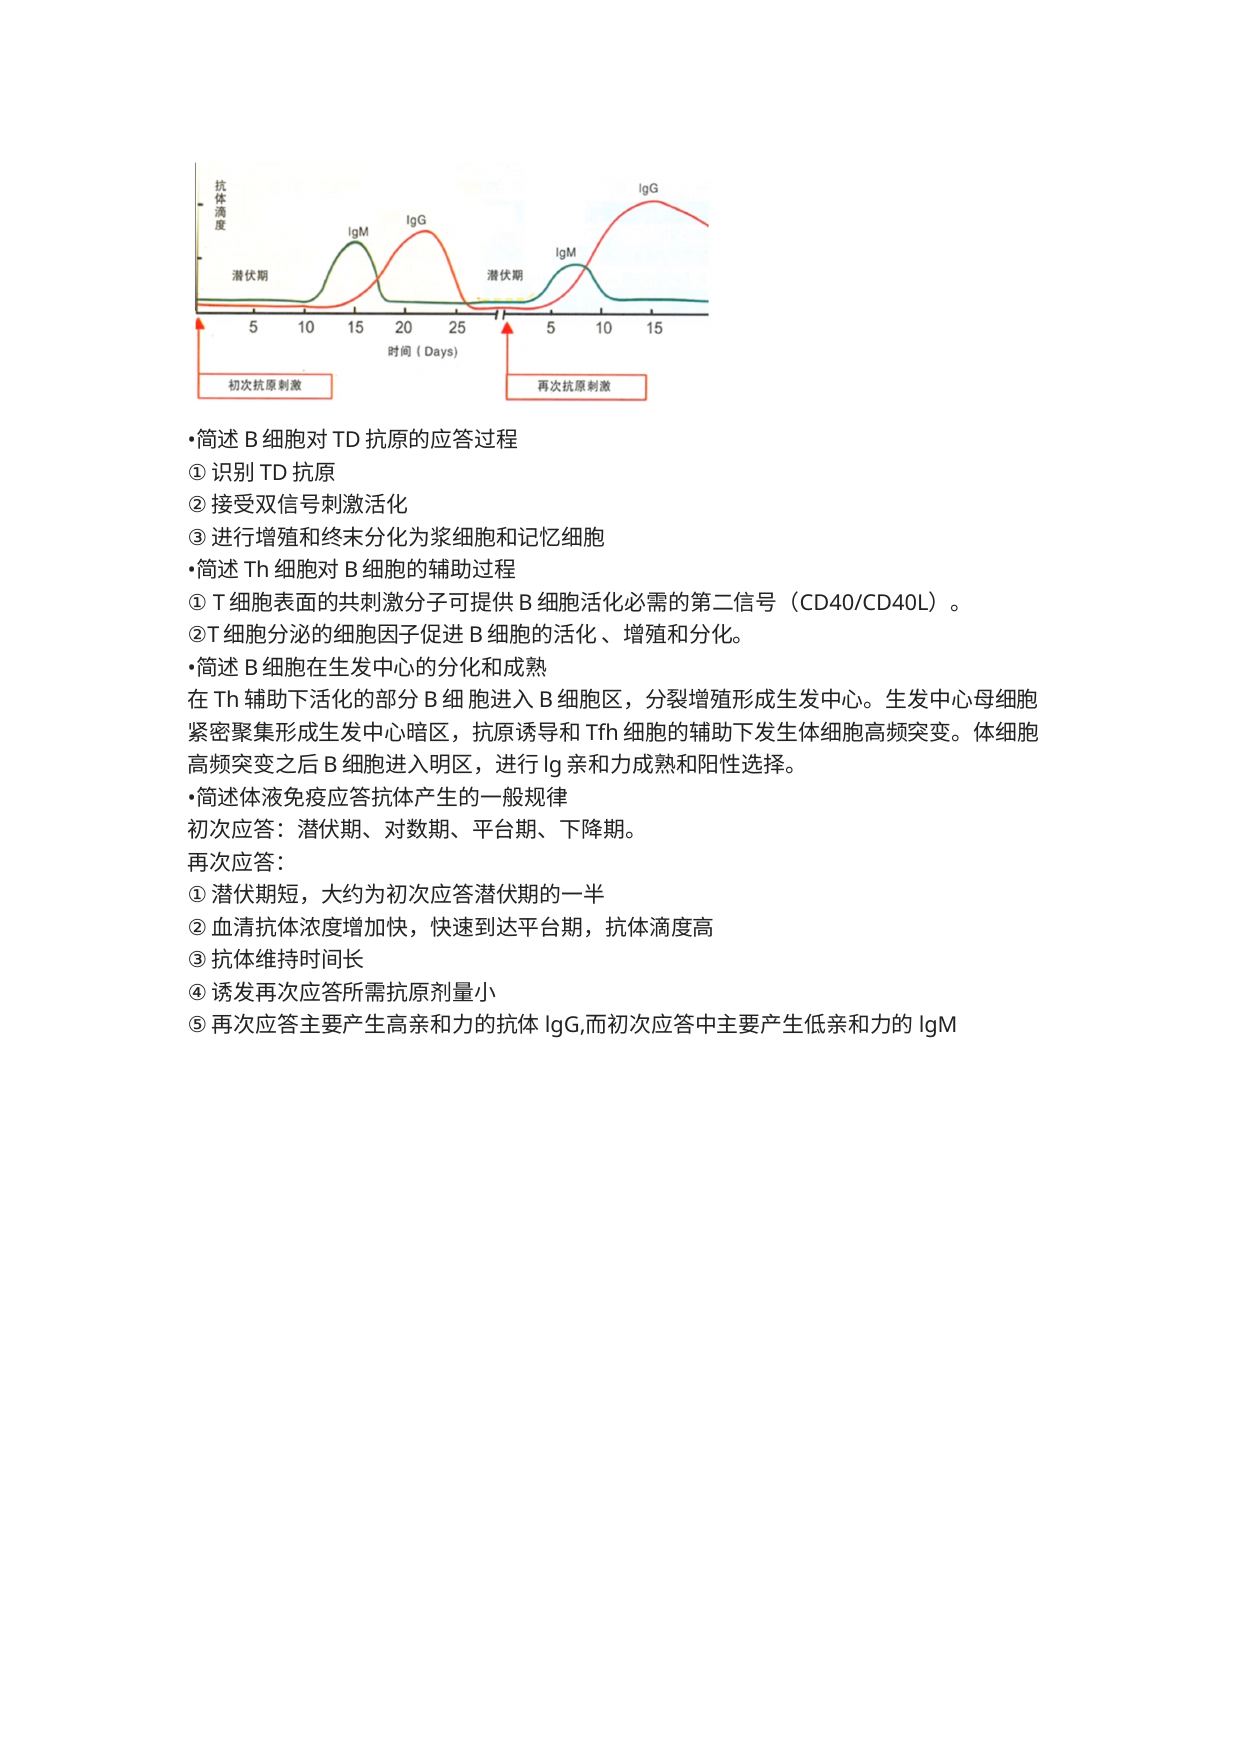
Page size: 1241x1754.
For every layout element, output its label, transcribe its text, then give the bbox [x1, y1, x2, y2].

text •简述B细胞对TD抗原的应答过程 ①识别TD抗原 ②接受双信号刺激活化 ③进行增殖和终末分化为浆细胞和记忆细胞 •简述Th细胞对B细胞的辅助过程 ① T细胞表面的共刺激分子可提供B细胞活化必需的第二信号（CD40/CD40L）。 ②T细胞分泌的细胞因子促进B细胞的活化 、增殖和分化。 •简述B细胞在生发中心的分化和成熟 在Th辅助下活化的部分B细 胞进入B细胞区，分裂增殖形成生发中心。生发中心母细胞紧密聚集形成生发中心暗区，抗原诱导和Tfh细胞的辅助下发生体细胞高频突变。体细胞高频突变之后B细胞进入明区，进行lg亲和力成熟和阳性选择。 •简述体液免疫应答抗体产生的一般规律 初次应答：潜伏期、对数期、平台期、下降期。 再次应答： [187, 422, 1053, 877]
picture [187, 162, 715, 402]
text ①潜伏期短，大约为初次应答潜伏期的一半 ②血清抗体浓度增加快，快速到达平台期，抗体滴度高 ③抗体维持时间长 ④诱发再次应答所需抗原剂量小 ⑤再次应答主要产生高亲和力的抗体 lgG,而初次应答中主要产生低亲和力的 lgM [187, 877, 1053, 1039]
